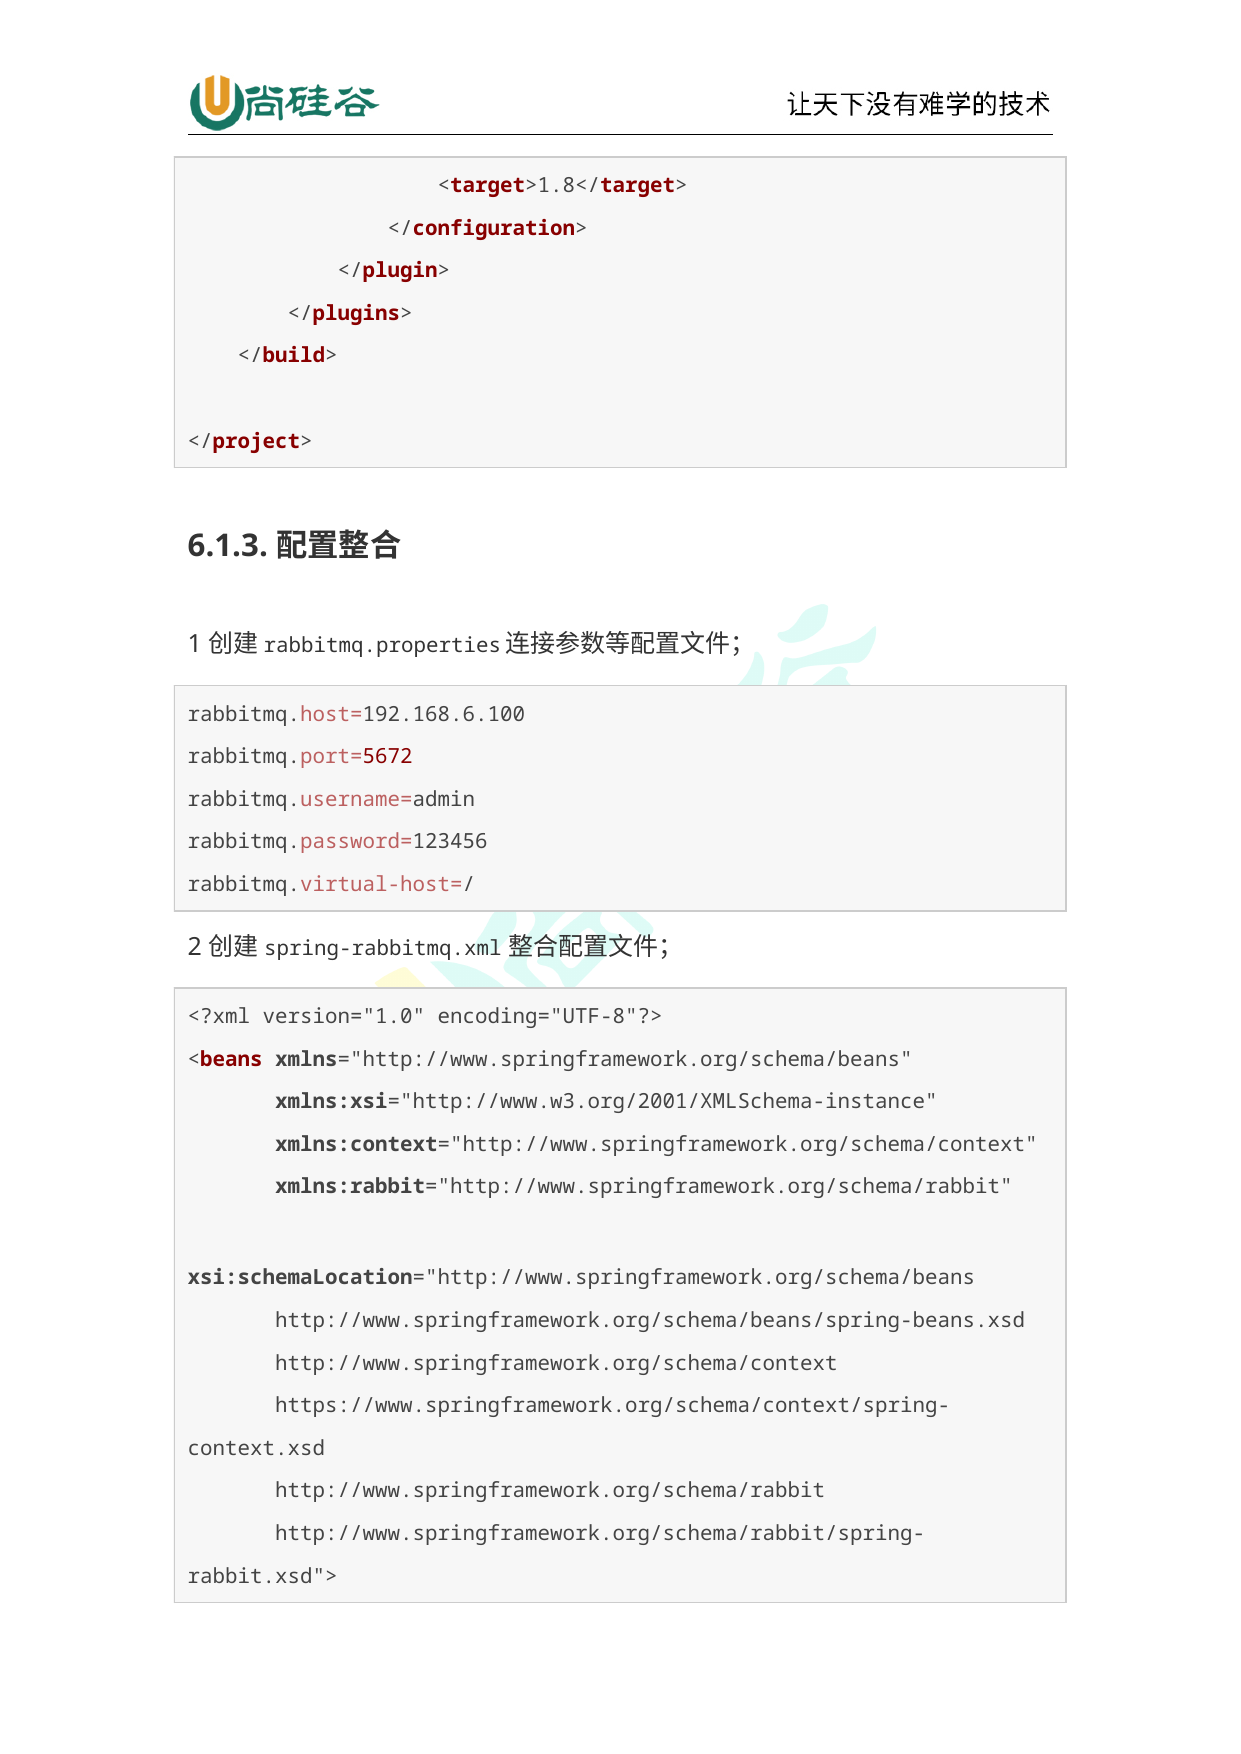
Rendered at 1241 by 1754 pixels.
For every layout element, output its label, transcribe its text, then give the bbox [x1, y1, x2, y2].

text http://www.springframework.org/schema/context [175, 1334, 1065, 1376]
picture [187, 73, 1053, 132]
text </project> [175, 412, 1065, 467]
text 1 创建rabbitmq.properties连接参数等配置文件； [187, 623, 1053, 660]
subtitle 6.1.3. 配置整合 [187, 520, 1053, 565]
text rabbitmq.password=123456 [175, 813, 1065, 855]
text <target>1.8</target> [175, 158, 1065, 199]
text xmlns:context="http://www.springframework.org/schema/context" [175, 1115, 1065, 1157]
text http://www.springframework.org/schema/rabbit/spring-rabbit.xsd"> [175, 1504, 1065, 1602]
text </configuration> [175, 199, 1065, 241]
text xmlns:xsi="http://www.w3.org/2001/XMLSchema-instance" [175, 1072, 1065, 1115]
text </plugin> [175, 241, 1065, 284]
text xsi:schemaLocation="http://www.springframework.org/schema/beans [175, 1200, 1065, 1291]
text rabbitmq.host=192.168.6.100 [175, 686, 1065, 727]
text http://www.springframework.org/schema/beans/spring-beans.xsd [175, 1291, 1065, 1333]
text rabbitmq.port=5672 [175, 727, 1065, 770]
text </plugins> [175, 284, 1065, 326]
text http://www.springframework.org/schema/rabbit [175, 1461, 1065, 1504]
text xmlns:rabbit="http://www.springframework.org/schema/rabbit" [175, 1158, 1065, 1200]
text <?xml version="1.0" encoding="UTF-8"?> [175, 989, 1065, 1030]
text </build> [175, 327, 1065, 369]
text rabbitmq.username=admin [175, 770, 1065, 812]
text https://www.springframework.org/schema/context/spring-context.xsd [175, 1376, 1065, 1461]
text <beans xmlns="http://www.springframework.org/schema/beans" [175, 1030, 1065, 1072]
text 2 创建 spring-rabbitmq.xml 整合配置文件； [187, 926, 1053, 962]
text rabbitmq.virtual-host=/ [175, 855, 1065, 910]
